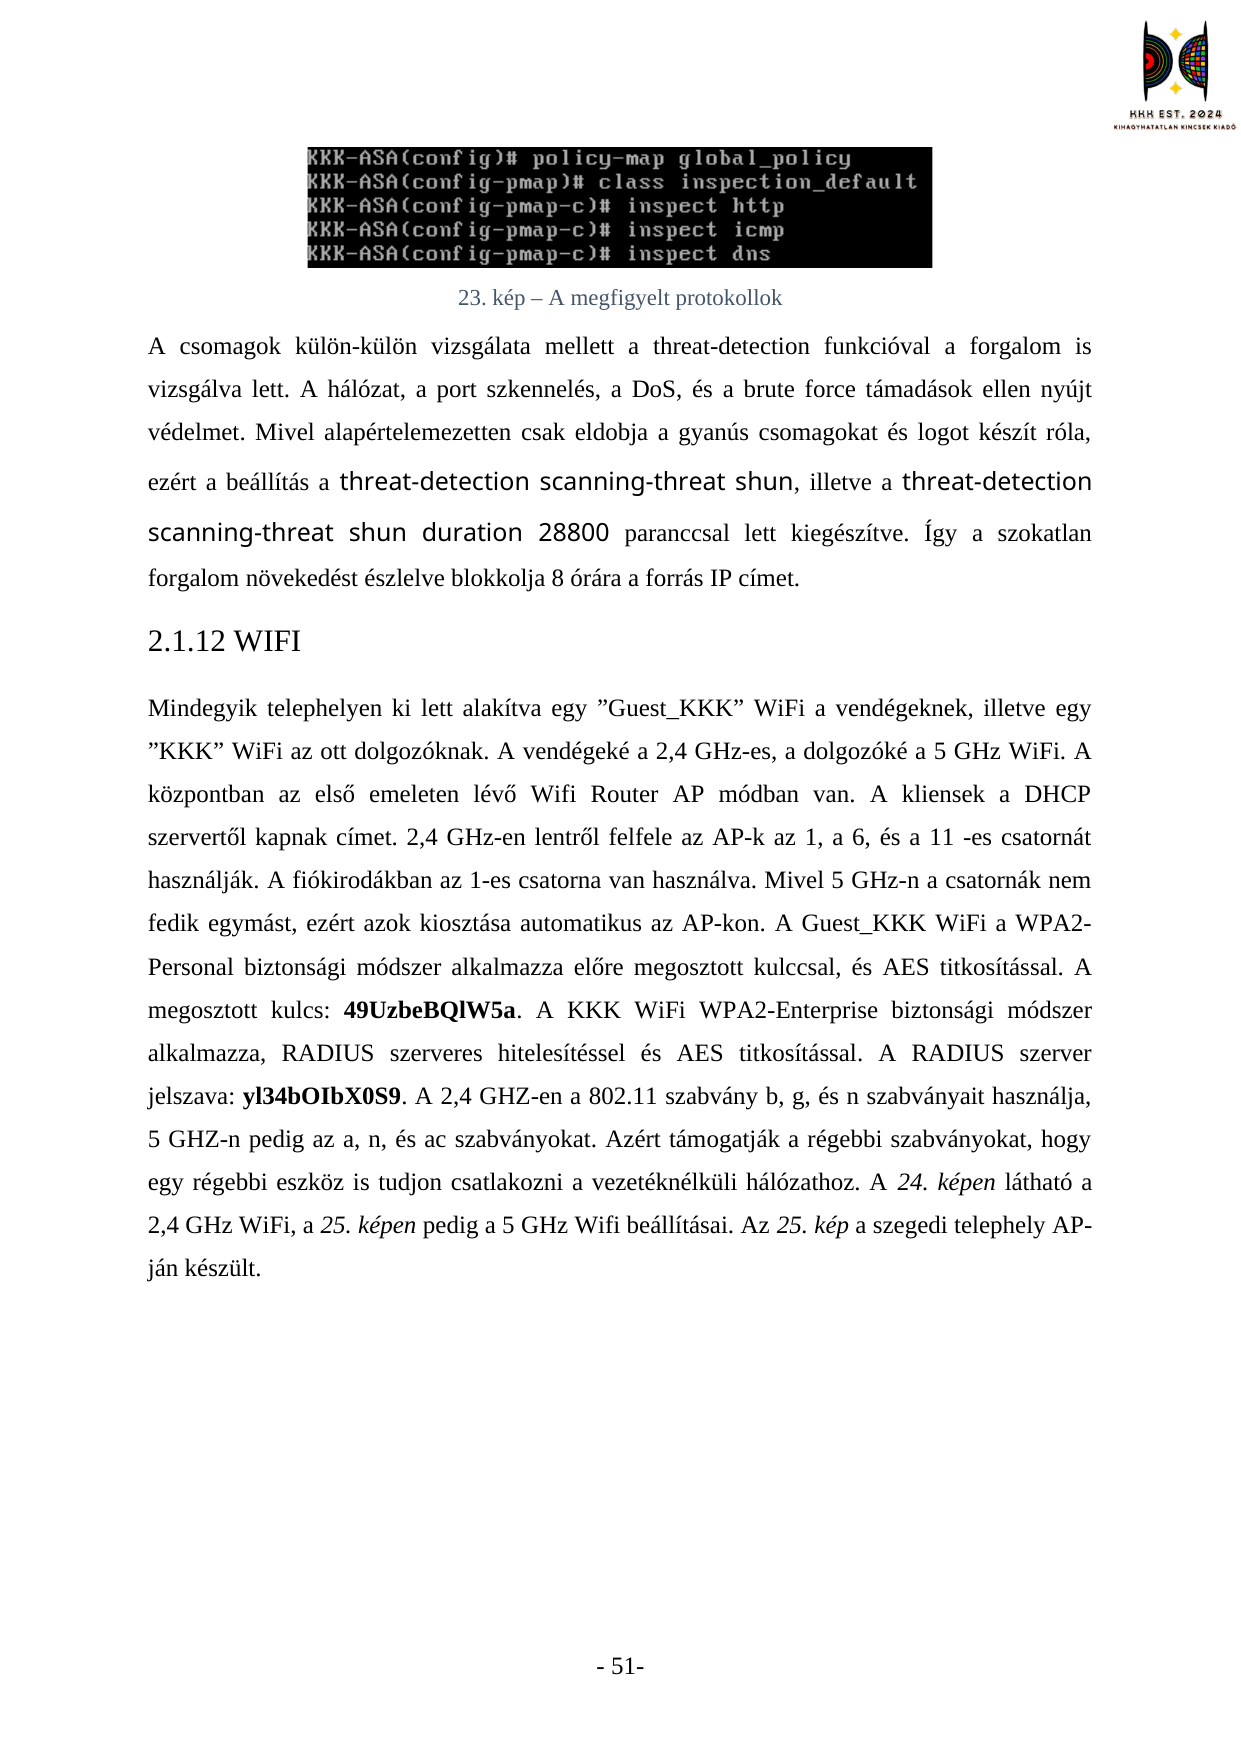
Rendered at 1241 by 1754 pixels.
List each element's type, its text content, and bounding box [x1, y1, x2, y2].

text Mindegyik telephelyen ki lett alakítva egy ”Guest_KKK” WiFi a vendégeknek, illetve egy ”KKK” WiFi az ott dolgozóknak. A vendégeké a 2,4 GHz-es, a dolgozóké a 5 GHz WiFi. A központban az első emeleten lévő Wifi Router AP módban van. A kliensek a DHCP szervertől kapnak címet. 2,4 GHz-en lentről felfele az AP-k az 1, a 6, és a 11 -es csatornát használják. A fiókirodákban az 1-es csatorna van használva. Mivel 5 GHz-n a csatornák nem fedik egymást, ezért azok kiosztása automatikus az AP-kon. A Guest_KKK WiFi a WPA2-Personal biztonsági módszer alkalmazza előre megosztott kulccsal, és AES titkosítással. A megosztott kulcs: 49UzbeBQlW5a. A KKK WiFi WPA2-Enterprise biztonsági módszer alkalmazza, RADIUS szerveres hitelesítéssel és AES titkosítással. A RADIUS szerver jelszava: yl34bOIbX0S9. A 2,4 GHZ-en a 802.11 szabvány b, g, és n szabványait használja, 5 GHZ-n pedig az a, n, és ac szabványokat. Azért támogatják a régebbi szabványokat, hogy egy régebbi eszköz is tudjon csatlakozni a vezetéknélküli hálózathoz. A 24. képen látható a 2,4 GHz WiFi, a 25. képen pedig a 5 GHz Wifi beállításai. Az 25. kép a szegedi telephely AP-ján készült. [148, 693, 1093, 1282]
text 23. kép – A megfigyelt protokollok [148, 284, 1093, 310]
picture [307, 147, 933, 268]
text 2.1.12 WIFI [148, 622, 1093, 658]
text A csomagok külön-külön vizsgálata mellett a threat-detection funkcióval a forgalom is vizsgálva lett. A hálózat, a port szkennelés, a DoS, és a brute force támadások ellen nyújt védelmet. Mivel alapértelemezetten csak eldobja a gyanús csomagokat és logot készít róla, ezért a beállítás a threat-detection scanning-threat shun, illetve a threat-detection scanning-threat shun duration 28800 paranccsal lett kiegészítve. Így a szokatlan forgalom növekedést észlelve blokkolja 8 órára a forrás IP címet. [148, 331, 1093, 591]
picture [1105, 9, 1241, 135]
